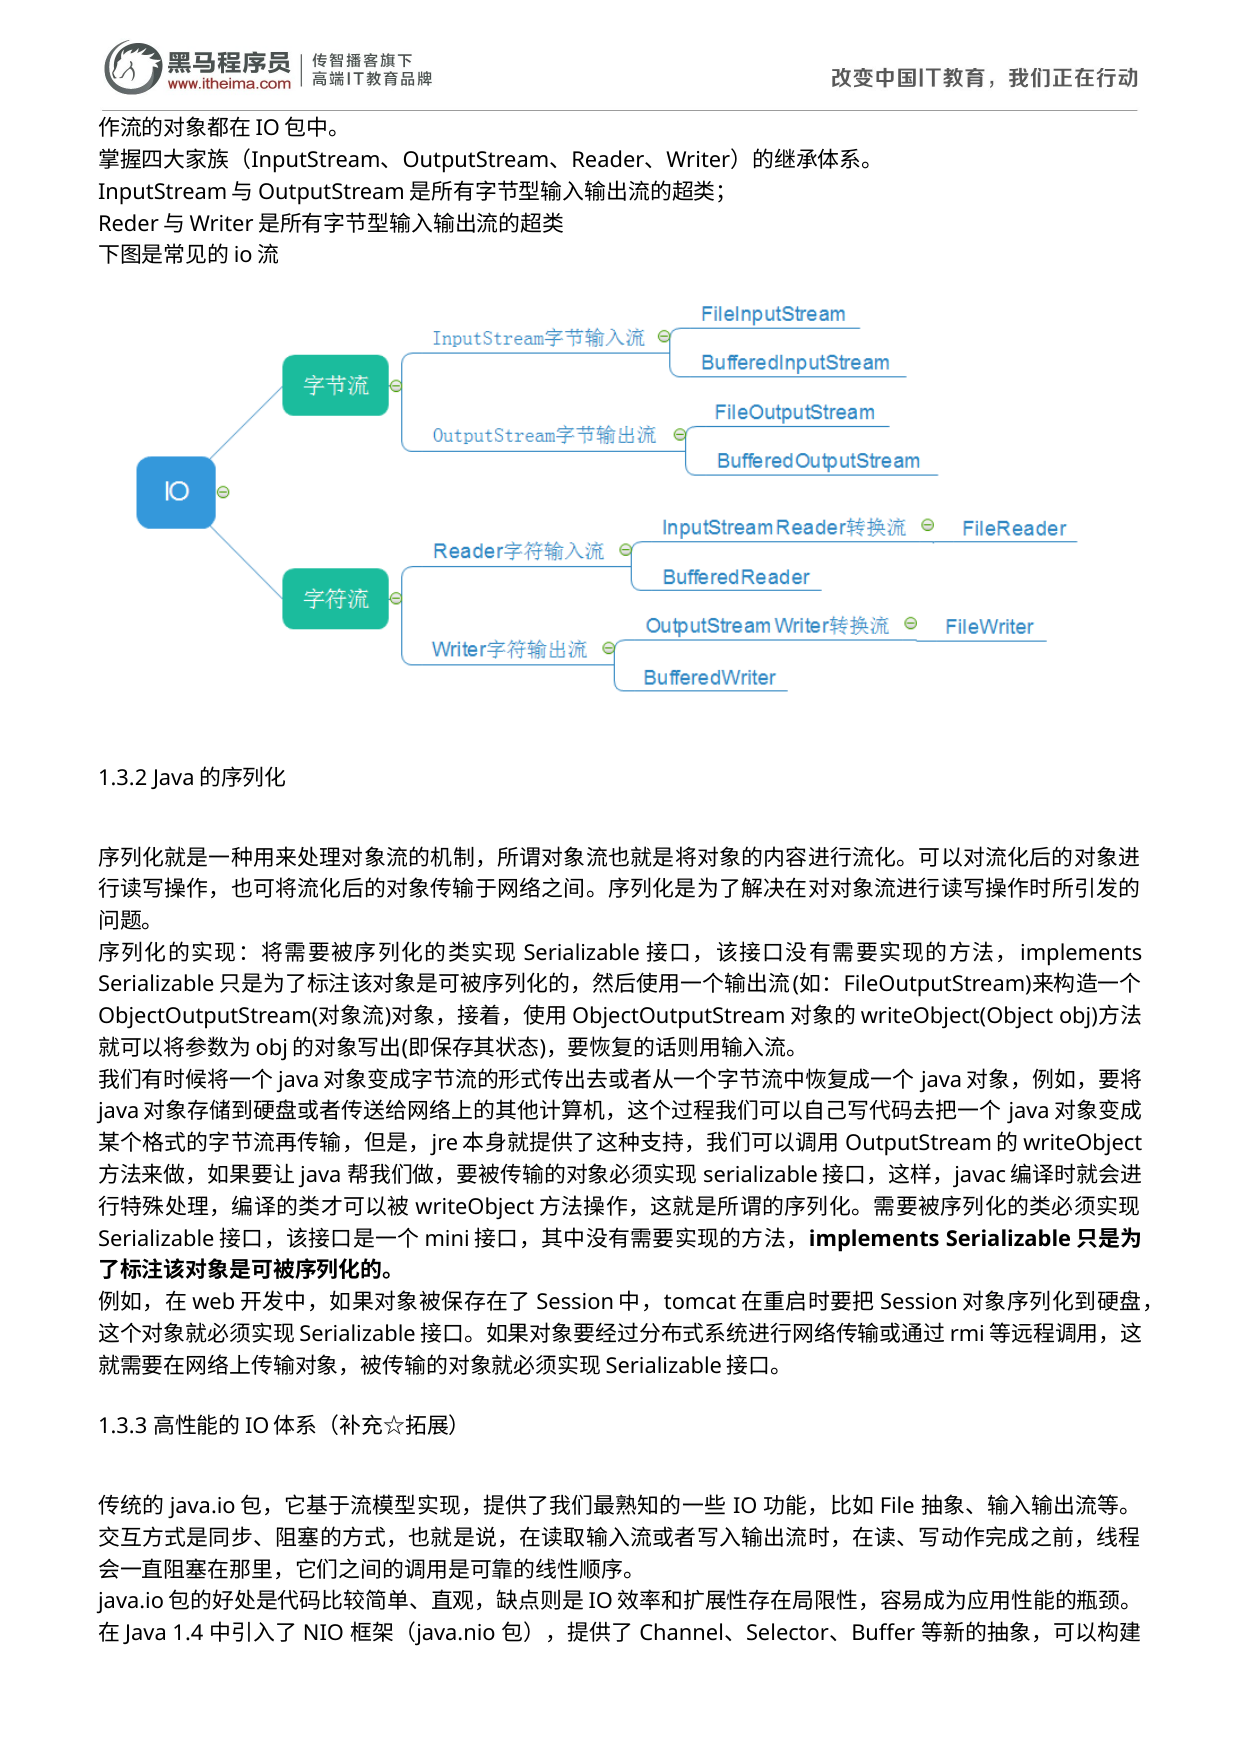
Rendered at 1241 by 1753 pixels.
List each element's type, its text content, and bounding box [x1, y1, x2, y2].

text 例如，在web开发中，如果对象被保存在了Session中，tomcat在重启时要把Session对象序列化到硬盘，这个对象就必须实现Serializable接口。如果对象要经过分布式系统进行网络传输或通过rmi等远程调用，这就需要在网络上传输对象，被传输的对象就必须实现Serializable接口。 [98, 1284, 1142, 1379]
text 序列化就是一种用来处理对象流的机制，所谓对象流也就是将对象的内容进行流化。可以对流化后的对象进行读写操作，也可将流化后的对象传输于网络之间。序列化是为了解决在对对象流进行读写操作时所引发的问题。 [98, 840, 1142, 935]
text 下图是常见的io流 [98, 237, 1142, 269]
picture [97, 269, 1142, 731]
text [98, 1615, 1142, 1647]
text InputStream与OutputStream是所有字节型输入输出流的超类； [98, 174, 1142, 206]
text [98, 110, 1142, 142]
text Reder与Writer是所有字节型输入输出流的超类 [98, 206, 1142, 237]
text 序列化的实现：将需要被序列化的类实现Serializable接口，该接口没有需要实现的方法，implements Serializable只是为了标注该对象是可被序列化的，然后使用一个输出流(如：FileOutputStream)来构造一个ObjectOutputStream(对象流)对象，接着，使用ObjectOutputStream对象的writeObject(Object obj)方法就可以将参数为obj的对象写出(即保存其状态)，要恢复的话则用输入流。 [98, 935, 1142, 1062]
text 传统的 java.io包，它基于流模型实现，提供了我们最熟知的一些 IO 功能，比如 File 抽象、输入输出流等。交互方式是同步、阻塞的方式，也就是说，在读取输入流或者写入输出流时，在读、写动作完成之前，线程会一直阻塞在那里，它们之间的调用是可靠的线性顺序。 [98, 1488, 1142, 1583]
subtitle 1.3.3 高性能的IO体系（补充☆拓展） [98, 1408, 1142, 1440]
picture [100, 38, 1140, 110]
text 掌握四大家族（InputStream、OutputStream、Reader、Writer）的继承体系。 [98, 142, 1142, 174]
subtitle 1.3.2 Java的序列化 [98, 760, 1142, 792]
text java.io包的好处是代码比较简单、直观，缺点则是IO效率和扩展性存在局限性，容易成为应用性能的瓶颈。 [98, 1583, 1142, 1615]
text 我们有时候将一个java对象变成字节流的形式传出去或者从一个字节流中恢复成一个java对象，例如，要将java对象存储到硬盘或者传送给网络上的其他计算机，这个过程我们可以自己写代码去把一个java对象变成某个格式的字节流再传输，但是，jre本身就提供了这种支持，我们可以调用OutputStream的writeObject方法来做，如果要让java 帮我们做，要被传输的对象必须实现serializable接口，这样，javac编译时就会进行特殊处理，编译的类才可以被writeObject方法操作，这就是所谓的序列化。需要被序列化的类必须实现Serializable接口，该接口是一个mini接口，其中没有需要实现的方法，implements Serializable只是为了标注该对象是可被序列化的。 [98, 1062, 1142, 1284]
